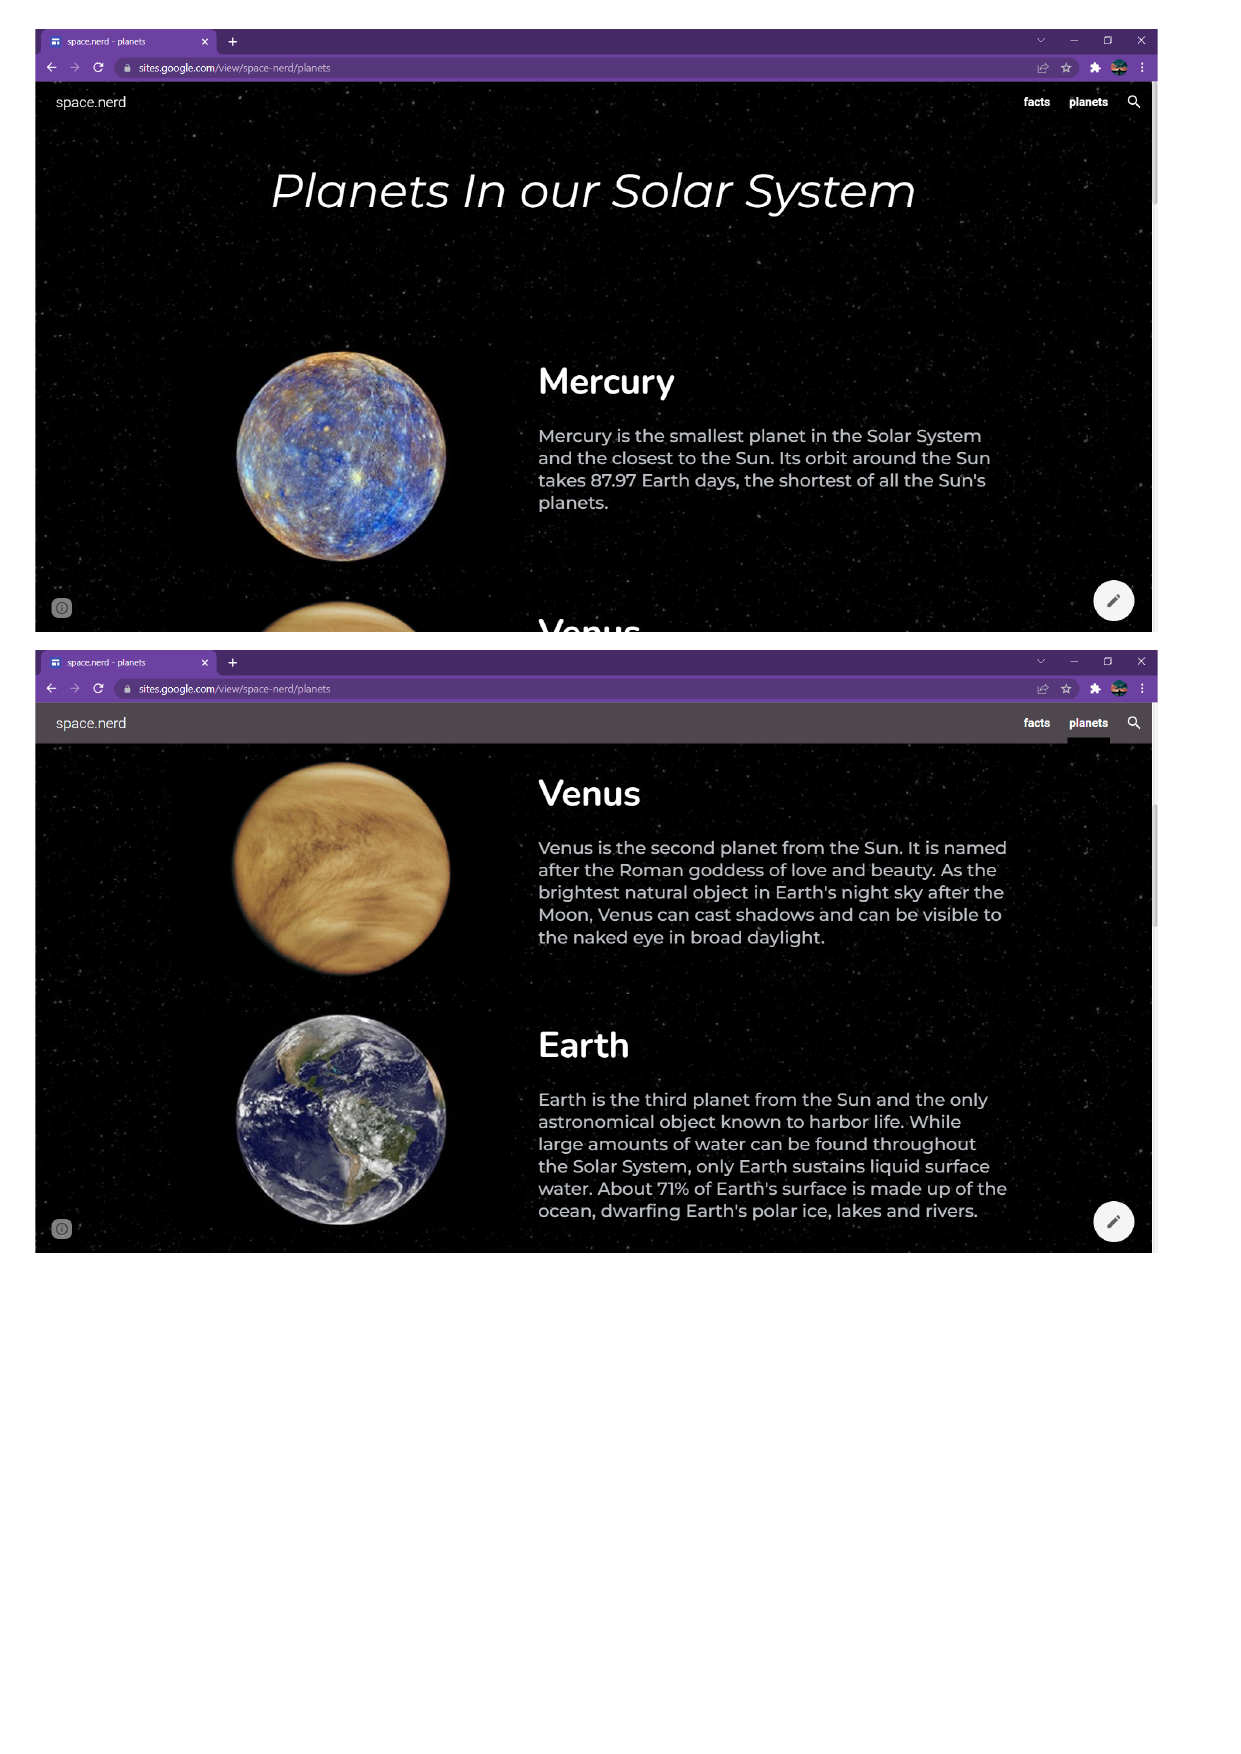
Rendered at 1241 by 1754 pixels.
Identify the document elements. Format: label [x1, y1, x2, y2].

picture [35, 29, 1158, 632]
picture [35, 650, 1158, 1253]
